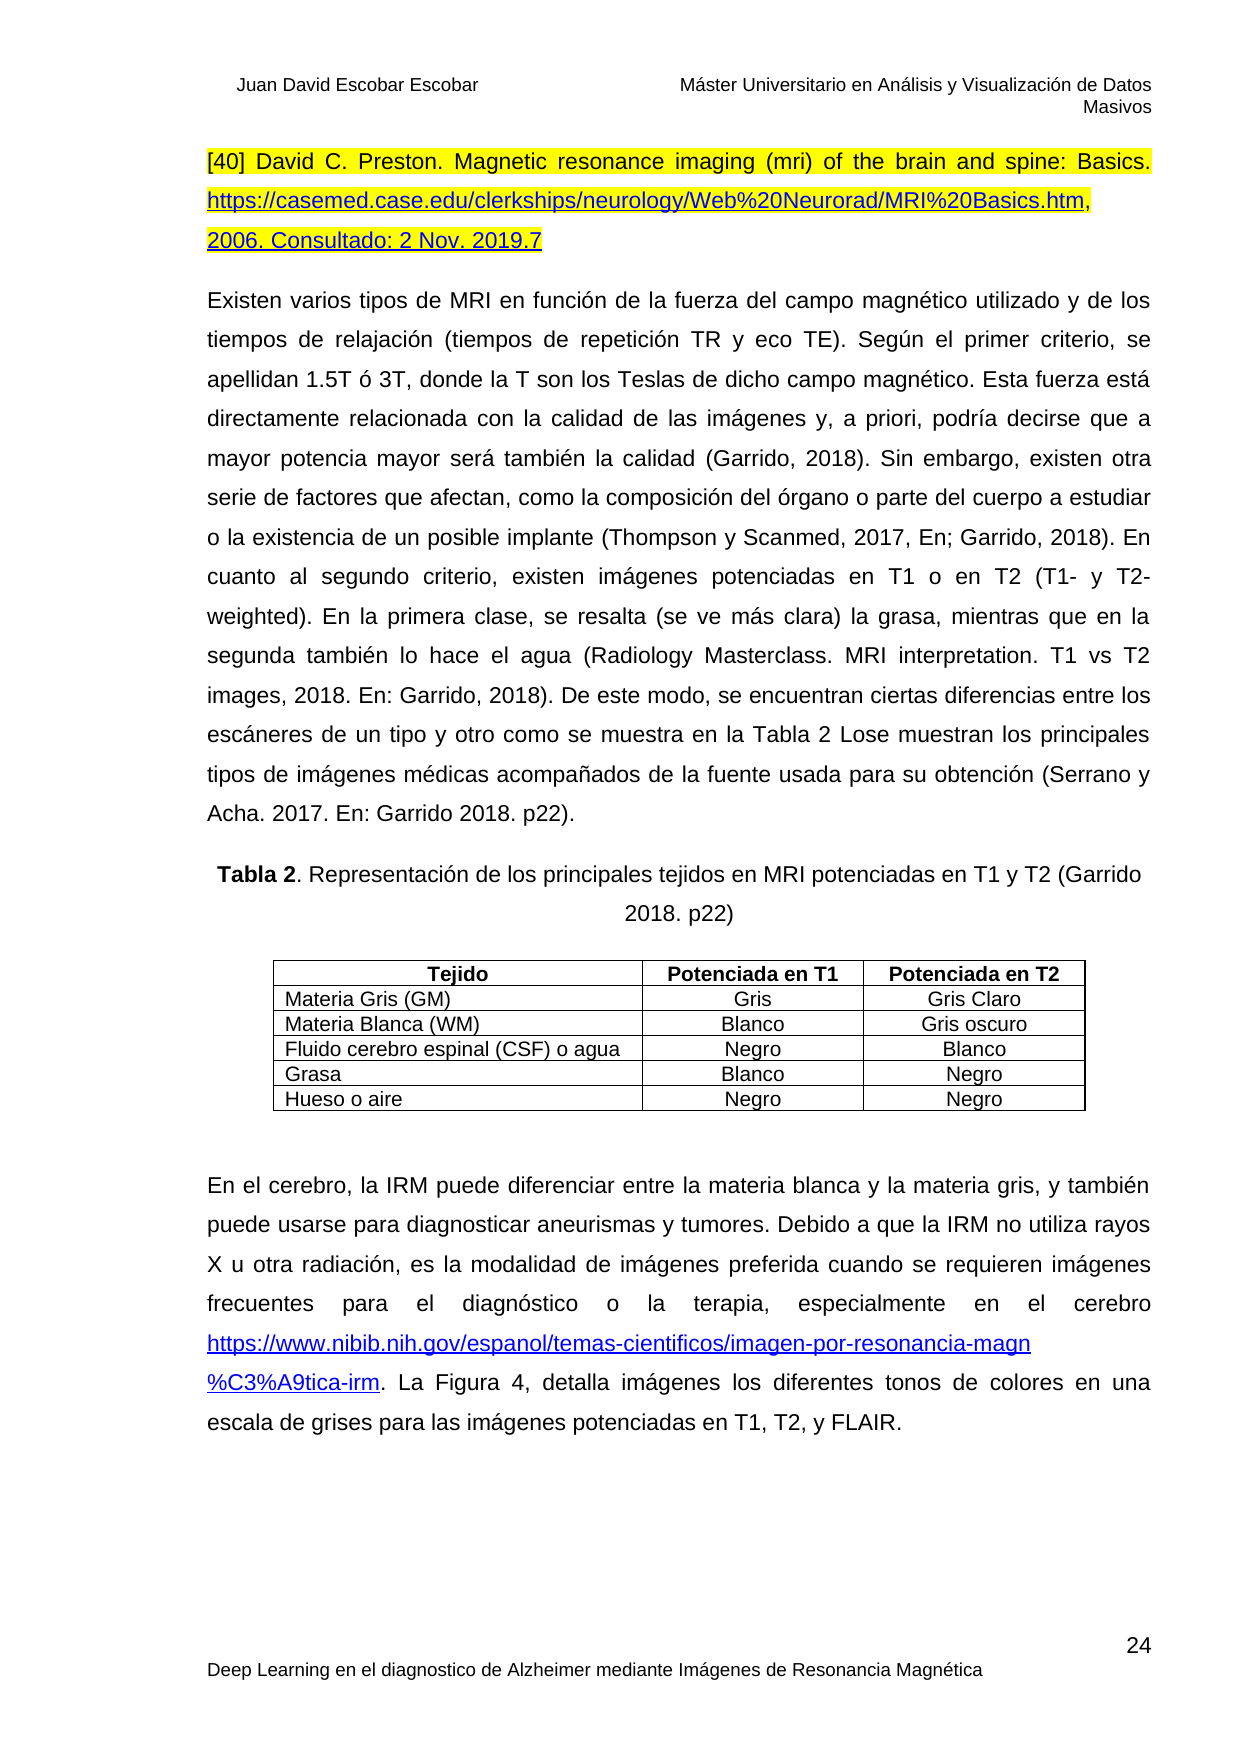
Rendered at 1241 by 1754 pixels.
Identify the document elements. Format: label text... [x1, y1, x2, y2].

text Tabla 2. Representación de los principales tejidos en MRI potenciadas en T1 y T2 (Garrido 2018. p22) [207, 861, 1152, 926]
table_cell Hueso o aire [274, 1086, 642, 1110]
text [207, 174, 1152, 253]
table_cell Negro [643, 1036, 863, 1060]
table_cell Negro [864, 1086, 1084, 1110]
table_cell Fluido cerebro espinal (CSF) o agua [274, 1036, 642, 1060]
table_header Tejido [274, 961, 642, 985]
table_cell Gris oscuro [864, 1011, 1084, 1035]
table_cell Negro [864, 1061, 1084, 1085]
table_cell Blanco [864, 1036, 1084, 1060]
table_cell Blanco [643, 1061, 863, 1085]
table_header Potenciada en T1 [643, 961, 863, 985]
table_cell Negro [643, 1086, 863, 1110]
table_cell Materia Gris (GM) [274, 986, 642, 1010]
table_cell Grasa [274, 1061, 642, 1085]
table_cell Blanco [643, 1011, 863, 1035]
text En el cerebro, la IRM puede diferenciar entre la materia blanca y la materia gris, y también puede usarse para diagnosticar aneurismas y tumores. Debido a que la IRM no utiliza rayos X u otra radiación, es la modalidad de imágenes preferida cuando se requieren imágenes frecuentes para el diagnóstico o la terapia, especialmente en el cerebro https://www.nibib.nih.gov/espanol/temas-cientificos/imagen-por-resonancia-magn%C3%A9tica-irm. La Figura 4, detalla imágenes los diferentes tonos de colores en una escala de grises para las imágenes potenciadas en T1, T2, y FLAIR. [207, 1172, 1152, 1435]
table_cell Materia Blanca (WM) [274, 1011, 642, 1035]
text Existen varios tipos de MRI en función de la fuerza del campo magnético utilizado y de los tiempos de relajación (tiempos de repetición TR y eco TE). Según el primer criterio, se apellidan 1.5T ó 3T, donde la T son los Teslas de dicho campo magnético. Esta fuerza está directamente relacionada con la calidad de las imágenes y, a priori, podría decirse que a mayor potencia mayor será también la calidad . Sin embargo, existen otra serie de factores que afectan, como la composición del órgano o parte del cuerpo a estudiar o la existencia de un posible implante (Thompson y Scanmed, 2017, En; Garrido, 2018). En cuanto al segundo criterio, existen imágenes potenciadas en T1 o en T2 (T1- y T2-weighted). En la primera clase, se resalta (se ve más clara) la grasa, mientras que en la segunda también lo hace el agua (Radiology Masterclass. MRI interpretation. T1 vs T2 images, 2018. En: Garrido, 2018). De este modo, se encuentran ciertas diferencias entre los escáneres de un tipo y otro como se muestra en la Tabla 2 Lose muestran los principales tipos de imágenes médicas acompañados de la fuente usada para su obtención (Serrano y Acha. 2017. En: Garrido 2018. p22). [207, 287, 1152, 827]
table_cell Gris Claro [864, 986, 1084, 1010]
table_cell Gris [643, 986, 863, 1010]
table_header Potenciada en T2 [864, 961, 1084, 985]
